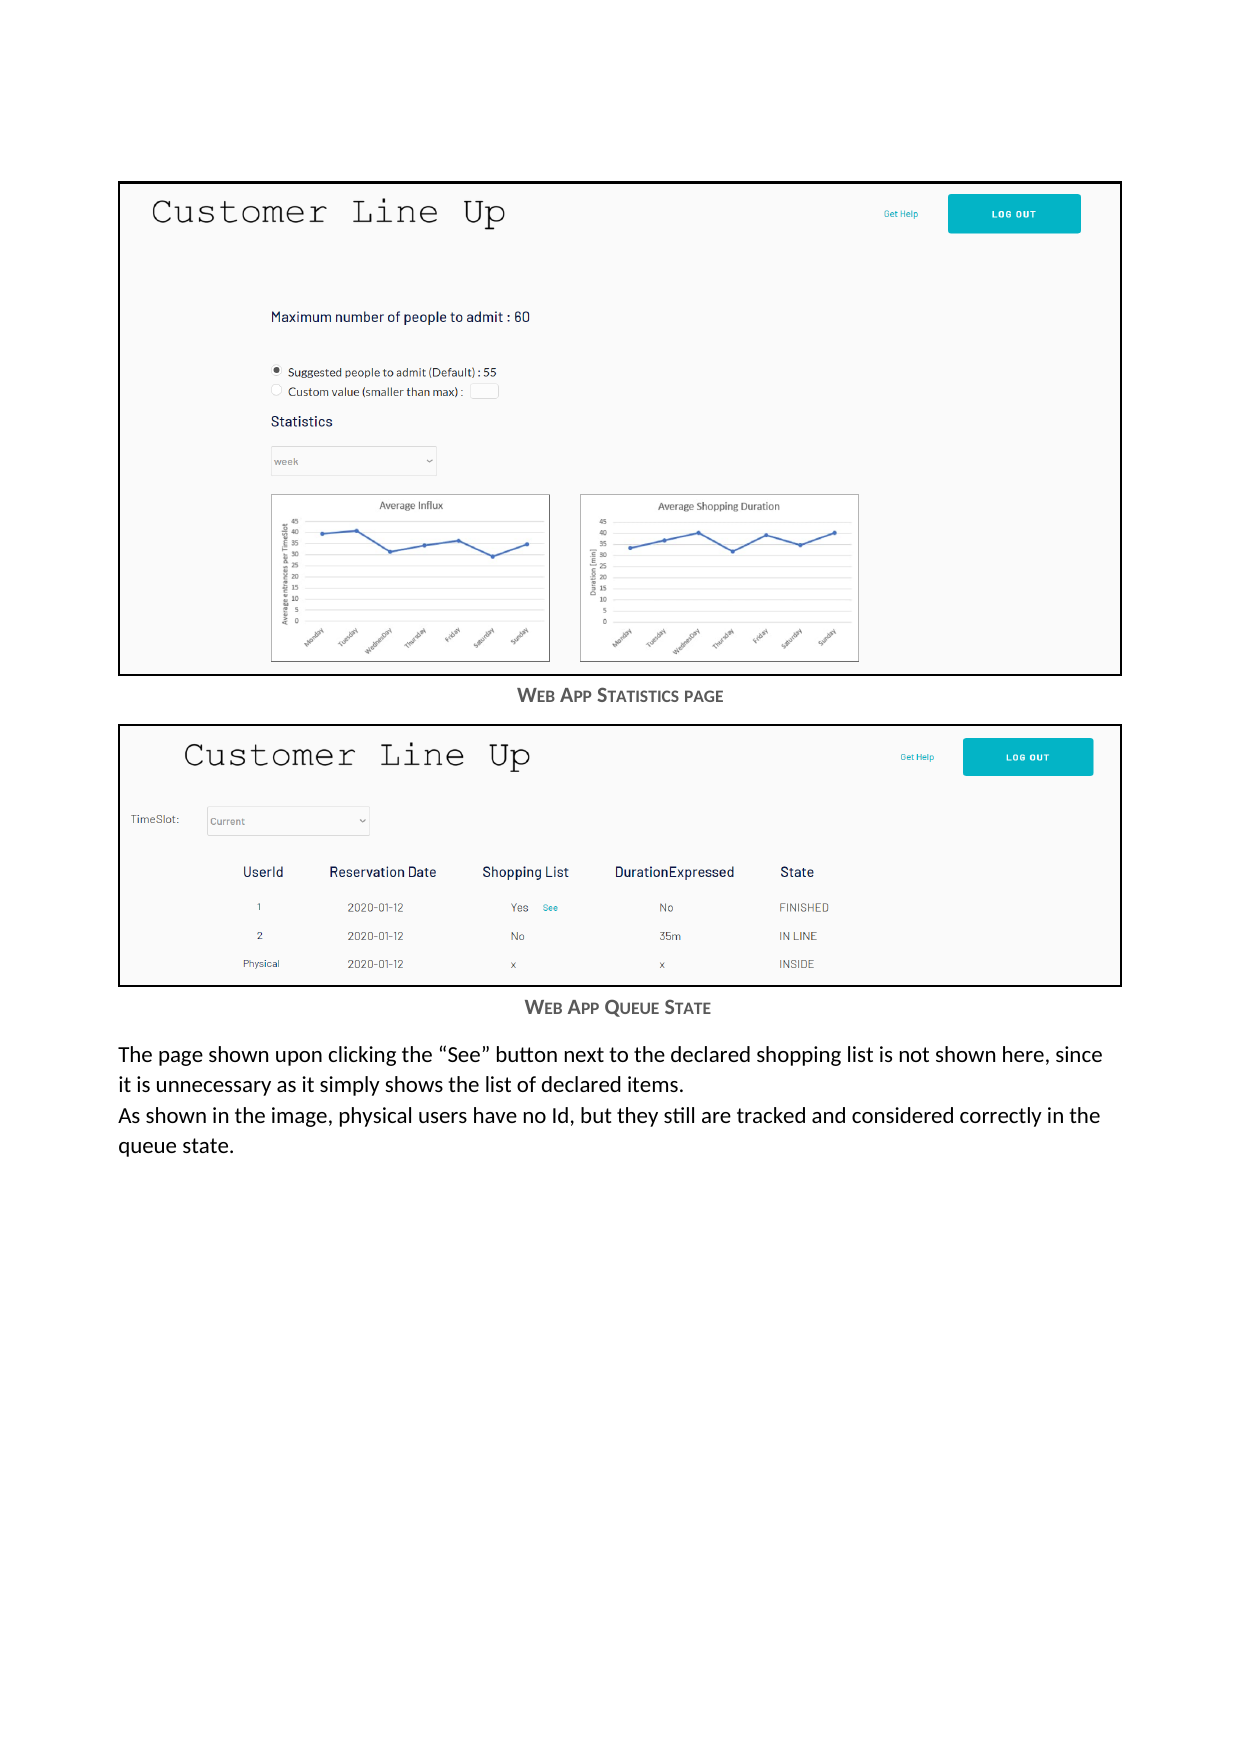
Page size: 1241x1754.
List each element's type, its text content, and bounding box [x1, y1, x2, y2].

text The page shown upon clicking the “See” button next to the declared shopping list is not shown here, since it is unnecessary as it simply shows the list of declared items. As shown in the image, physical users have no Id, but they still are tracked and considered correctly in the queue state. [118, 987, 1122, 1159]
picture [120, 184, 1120, 674]
picture [120, 726, 1120, 985]
